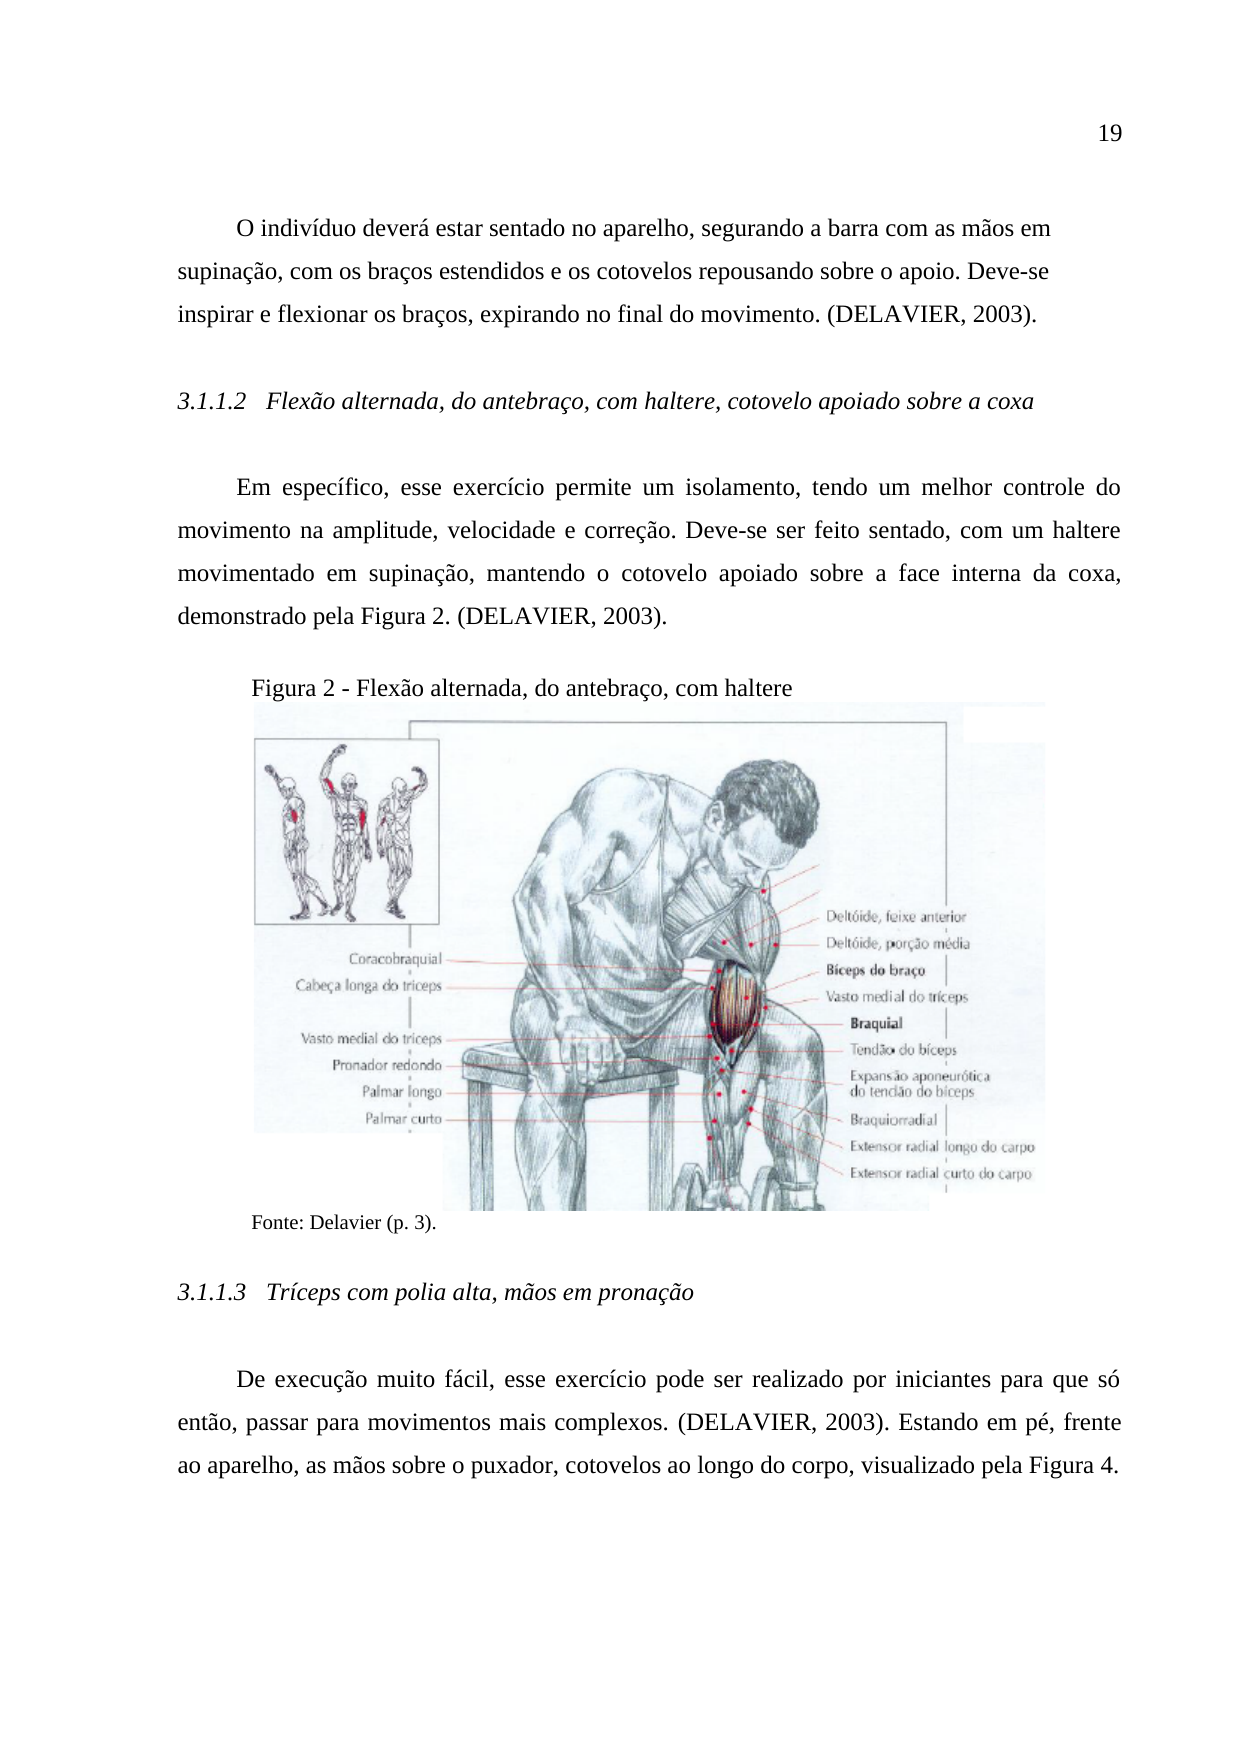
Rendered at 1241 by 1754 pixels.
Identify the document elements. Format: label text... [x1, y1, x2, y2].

text De execução muito fácil, esse exercício pode ser realizado por iniciantes para que só então, passar para movimentos mais complexos. (DELAVIER, 2003). Estando em pé, frente ao aparelho, as mãos sobre o puxador, cotovelos ao longo do corpo, visualizado pela Figura 4. [177, 1364, 1122, 1479]
text O indivíduo deverá estar sentado no aparelho, segurando a barra com as mãos em supinação, com os braços estendidos e os cotovelos repousando sobre o apoio. Deve-se inspirar e flexionar os braços, expirando no final do movimento. (DELAVIER, 2003). [177, 213, 1122, 328]
picture [253, 702, 1046, 1211]
text Figura 2 - Flexão alternada, do antebraço, com haltere [251, 673, 1122, 702]
subtitle Flexão alternada, do antebraço, com haltere, cotovelo apoiado sobre a coxa [177, 386, 1122, 414]
text Em específico, esse exercício permite um isolamento, tendo um melhor controle do movimento na amplitude, velocidade e correção. Deve-se ser feito sentado, com um haltere movimentado em supinação, mantendo o cotovelo apoiado sobre a face interna da coxa, demonstrado pela Figura 2. (DELAVIER, 2003). [177, 472, 1122, 630]
subtitle Tríceps com polia alta, mãos em pronação [177, 1277, 1122, 1306]
text Fonte: Delavier (p. 3). [251, 1210, 1122, 1234]
